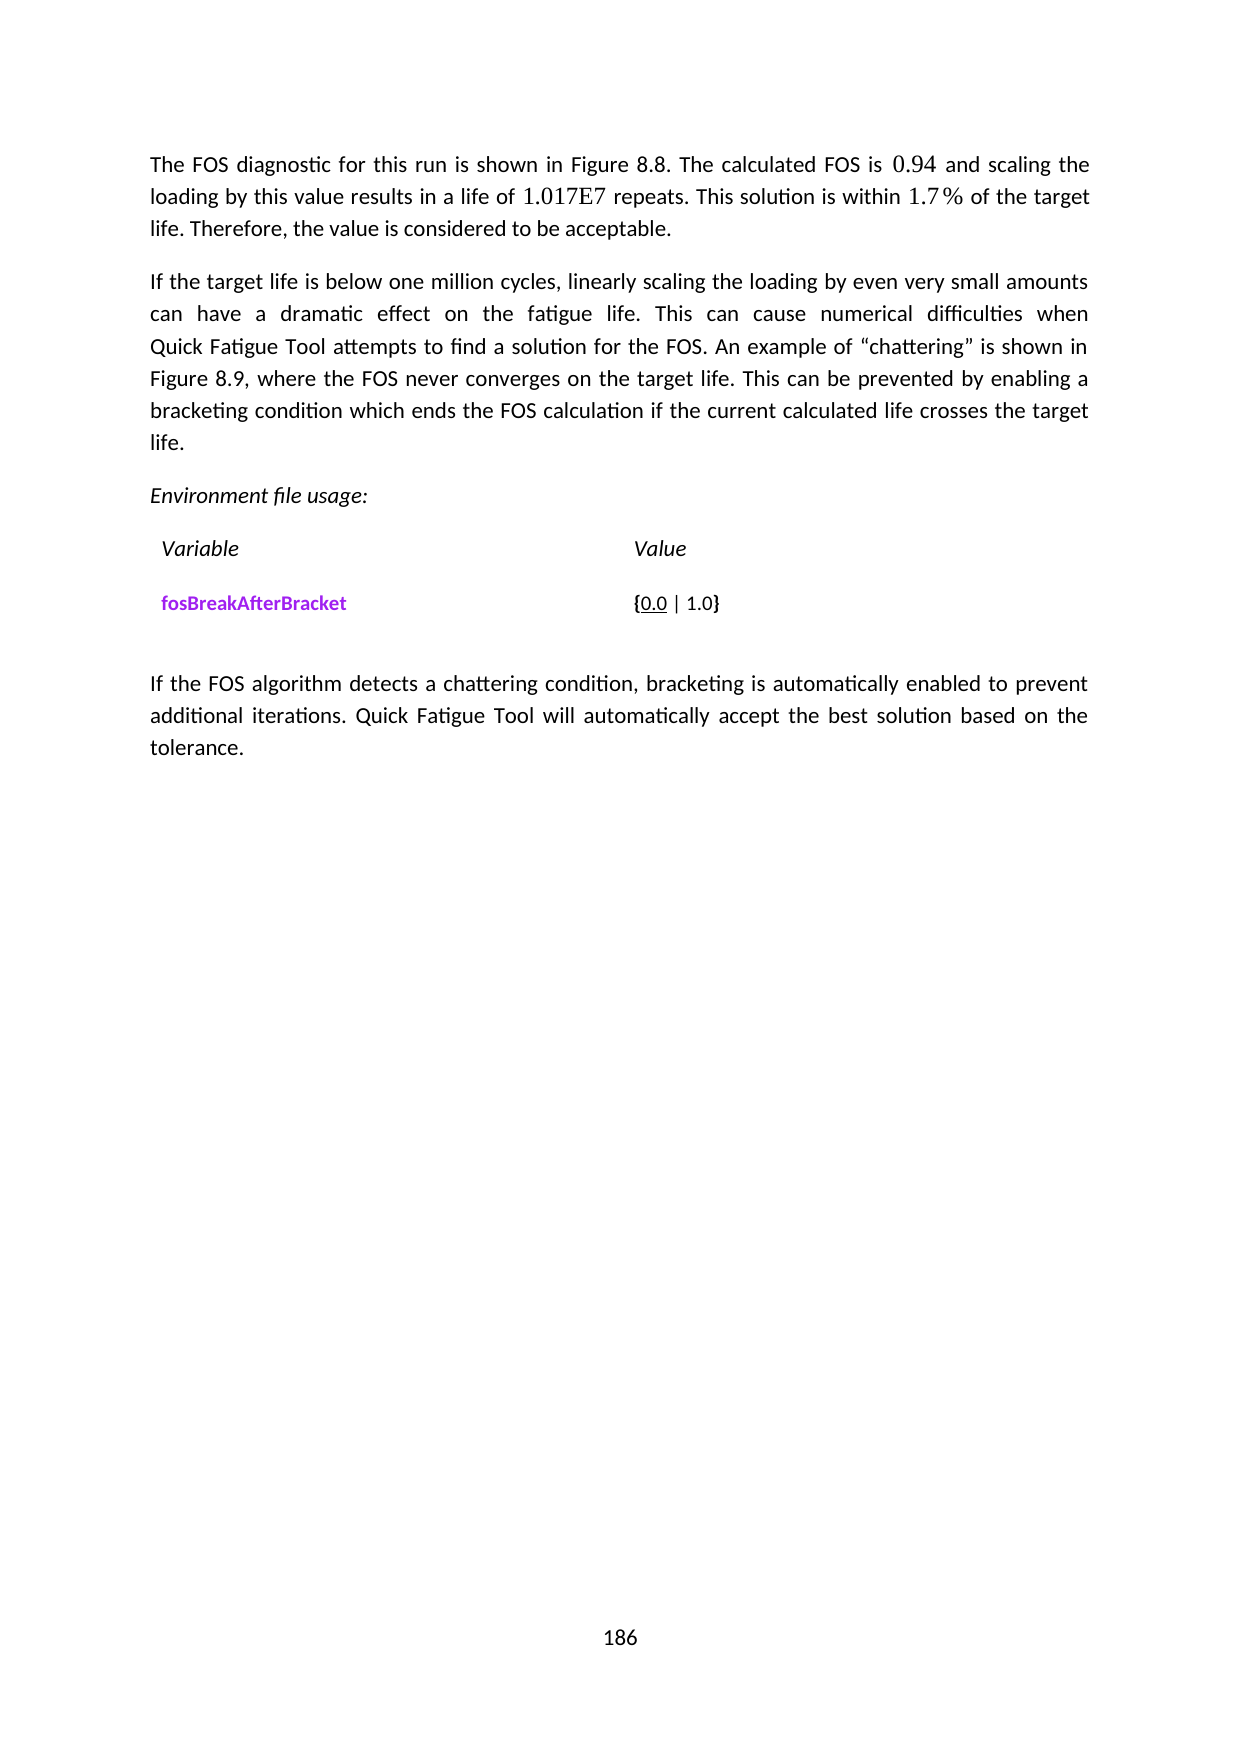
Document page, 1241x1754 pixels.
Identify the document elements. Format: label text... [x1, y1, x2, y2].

text Environment file usage: [150, 481, 1090, 509]
text The FOS diagnostic for this run is shown in Figure 8.8. The calculated FOS is and scaling the loading by this value results in a life of repeats. This solution is within of the target life. Therefore, the value is considered to be acceptable. [150, 150, 1090, 242]
text If the target life is below one million cycles, linearly scaling the loading by even very small amounts can have a dramatic effect on the fatigue life. This can cause numerical difficulties when Quick Fatigue Tool attempts to find a solution for the FOS. An example of “chattering” is shown in Figure 8.9, where the FOS never converges on the target life. This can be prevented by enabling a bracketing condition which ends the FOS calculation if the current calculated life crosses the target life. [150, 267, 1090, 456]
text If the FOS algorithm detects a chattering condition, bracketing is automatically enabled to prevent additional iterations. Quick Fatigue Tool will automatically accept the best solution based on the tolerance. [150, 669, 1090, 761]
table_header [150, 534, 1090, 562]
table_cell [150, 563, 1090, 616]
